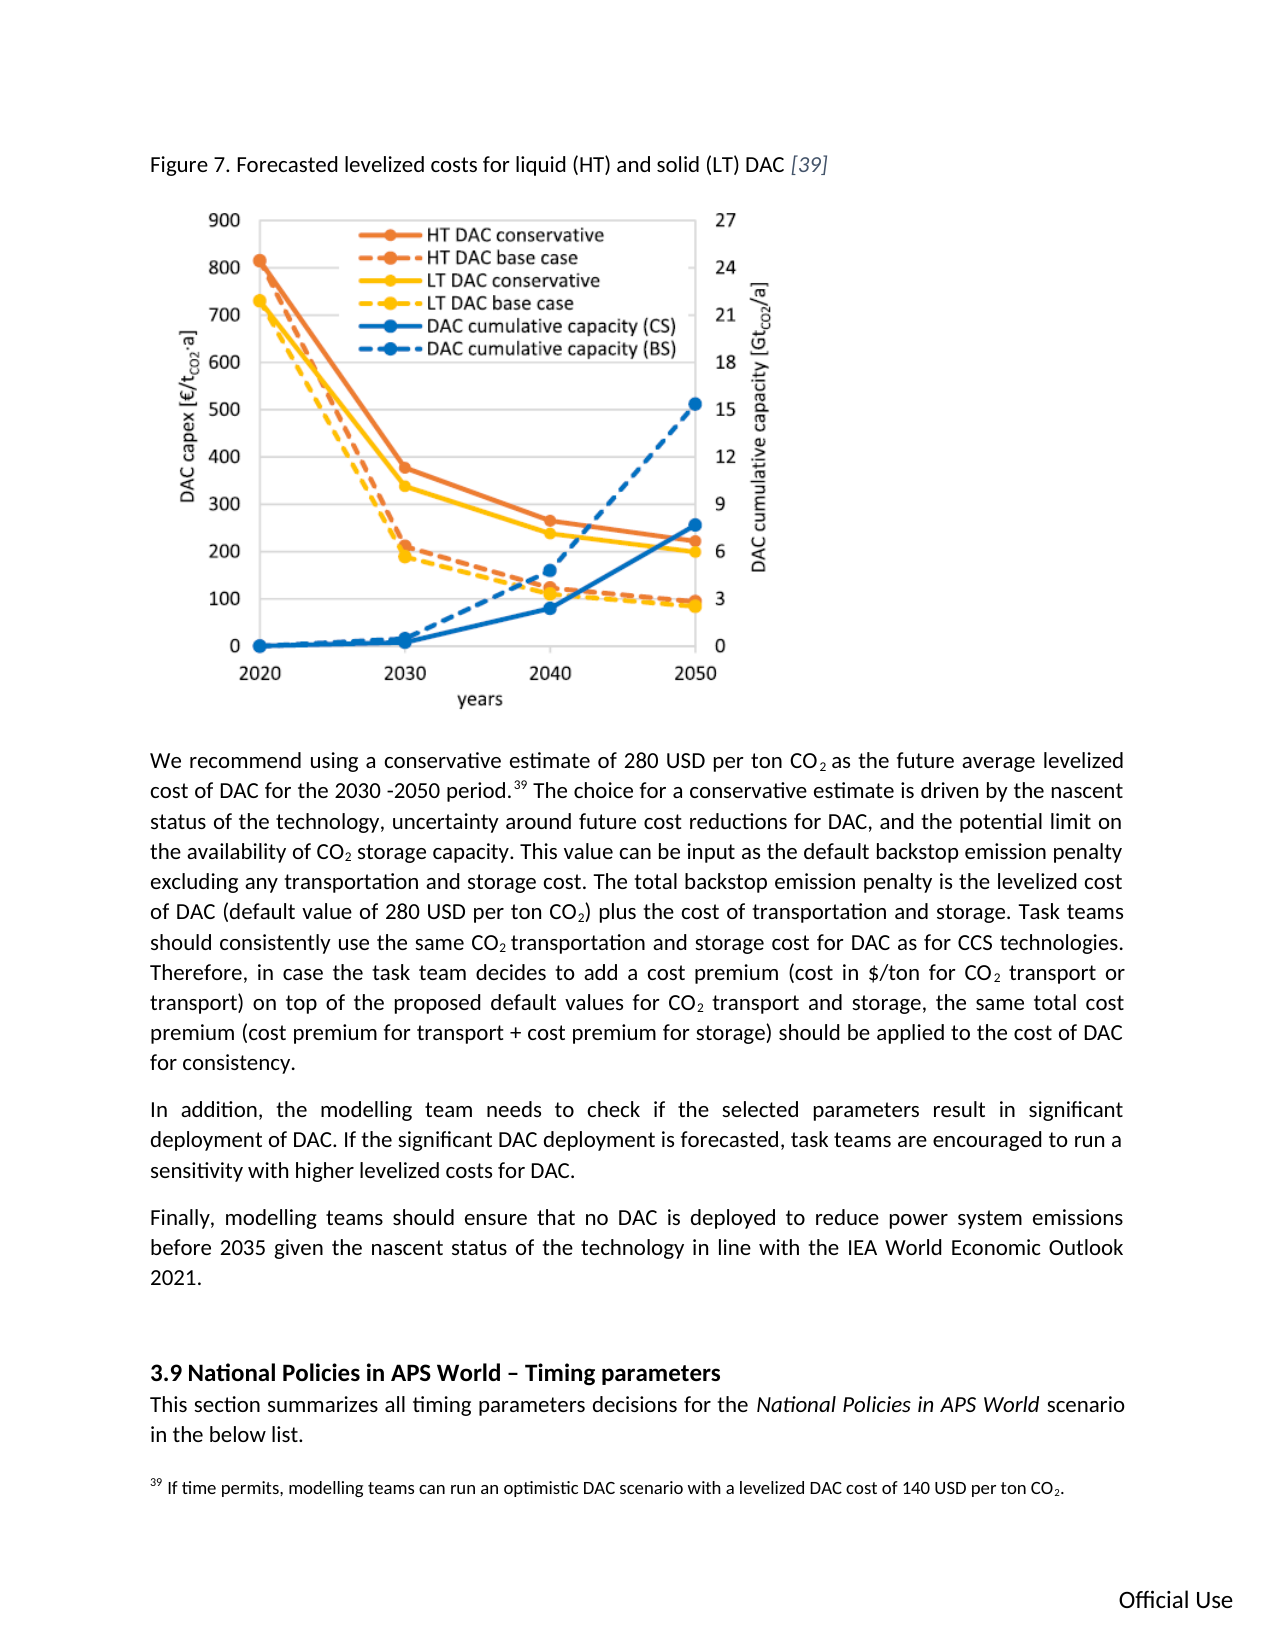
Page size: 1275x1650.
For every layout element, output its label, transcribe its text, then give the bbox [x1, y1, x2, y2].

subtitle National Policies in APS World – Timing parameters [150, 1357, 1125, 1387]
picture [150, 178, 792, 726]
text This section summarizes all timing parameters decisions for the National Policies in APS World scenario in the below list. [150, 1390, 1125, 1448]
text Finally, modelling teams should ensure that no DAC is deployed to reduce power system emissions before 2035 given the nascent status of the technology in line with the IEA World Economic Outlook 2021. [150, 1203, 1125, 1291]
text We recommend using a conservative estimate of 280 USD per ton CO2 as the future average levelized cost of DAC for the 2030 -2050 period. The choice for a conservative estimate is driven by the nascent status of the technology, uncertainty around future cost reductions for DAC, and the potential limit on the availability of CO2 storage capacity. This value can be input as the default backstop emission penalty excluding any transportation and storage cost. The total backstop emission penalty is the levelized cost of DAC (default value of 280 USD per ton CO2) plus the cost of transportation and storage. Task teams should consistently use the same CO2 transportation and storage cost for DAC as for CCS technologies. Therefore, in case the task team decides to add a cost premium (cost in $/ton for CO2 transport or transport) on top of the proposed default values for CO2 transport and storage, the same total cost premium (cost premium for transport + cost premium for storage) should be applied to the cost of DAC for consistency. [150, 746, 1125, 1077]
text In addition, the modelling team needs to check if the selected parameters result in significant deployment of DAC. If the significant DAC deployment is forecasted, task teams are encouraged to run a sensitivity with higher levelized costs for DAC. [150, 1095, 1125, 1184]
